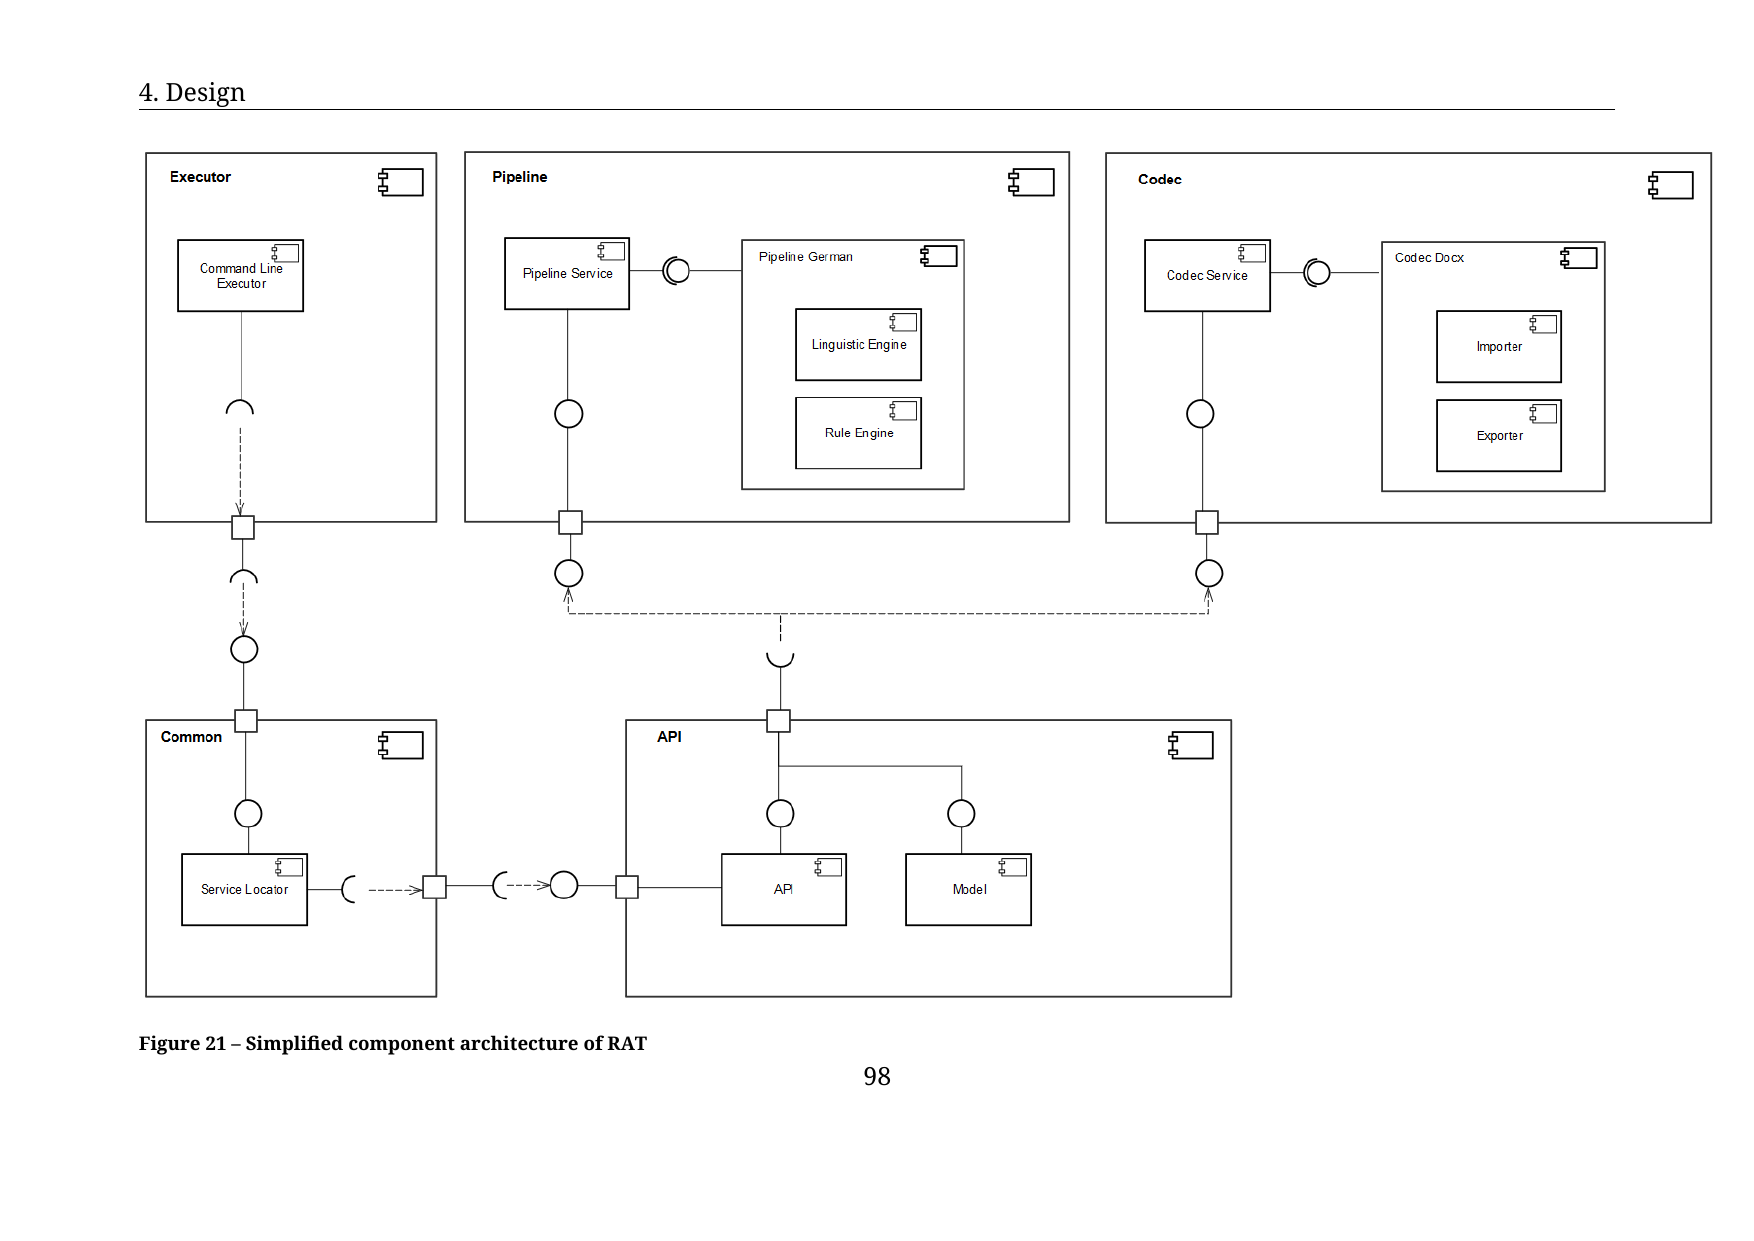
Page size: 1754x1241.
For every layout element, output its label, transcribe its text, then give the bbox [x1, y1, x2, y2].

text Figure 21 – Simplified component architecture of RAT [139, 1030, 1615, 1056]
picture [138, 147, 1720, 1005]
